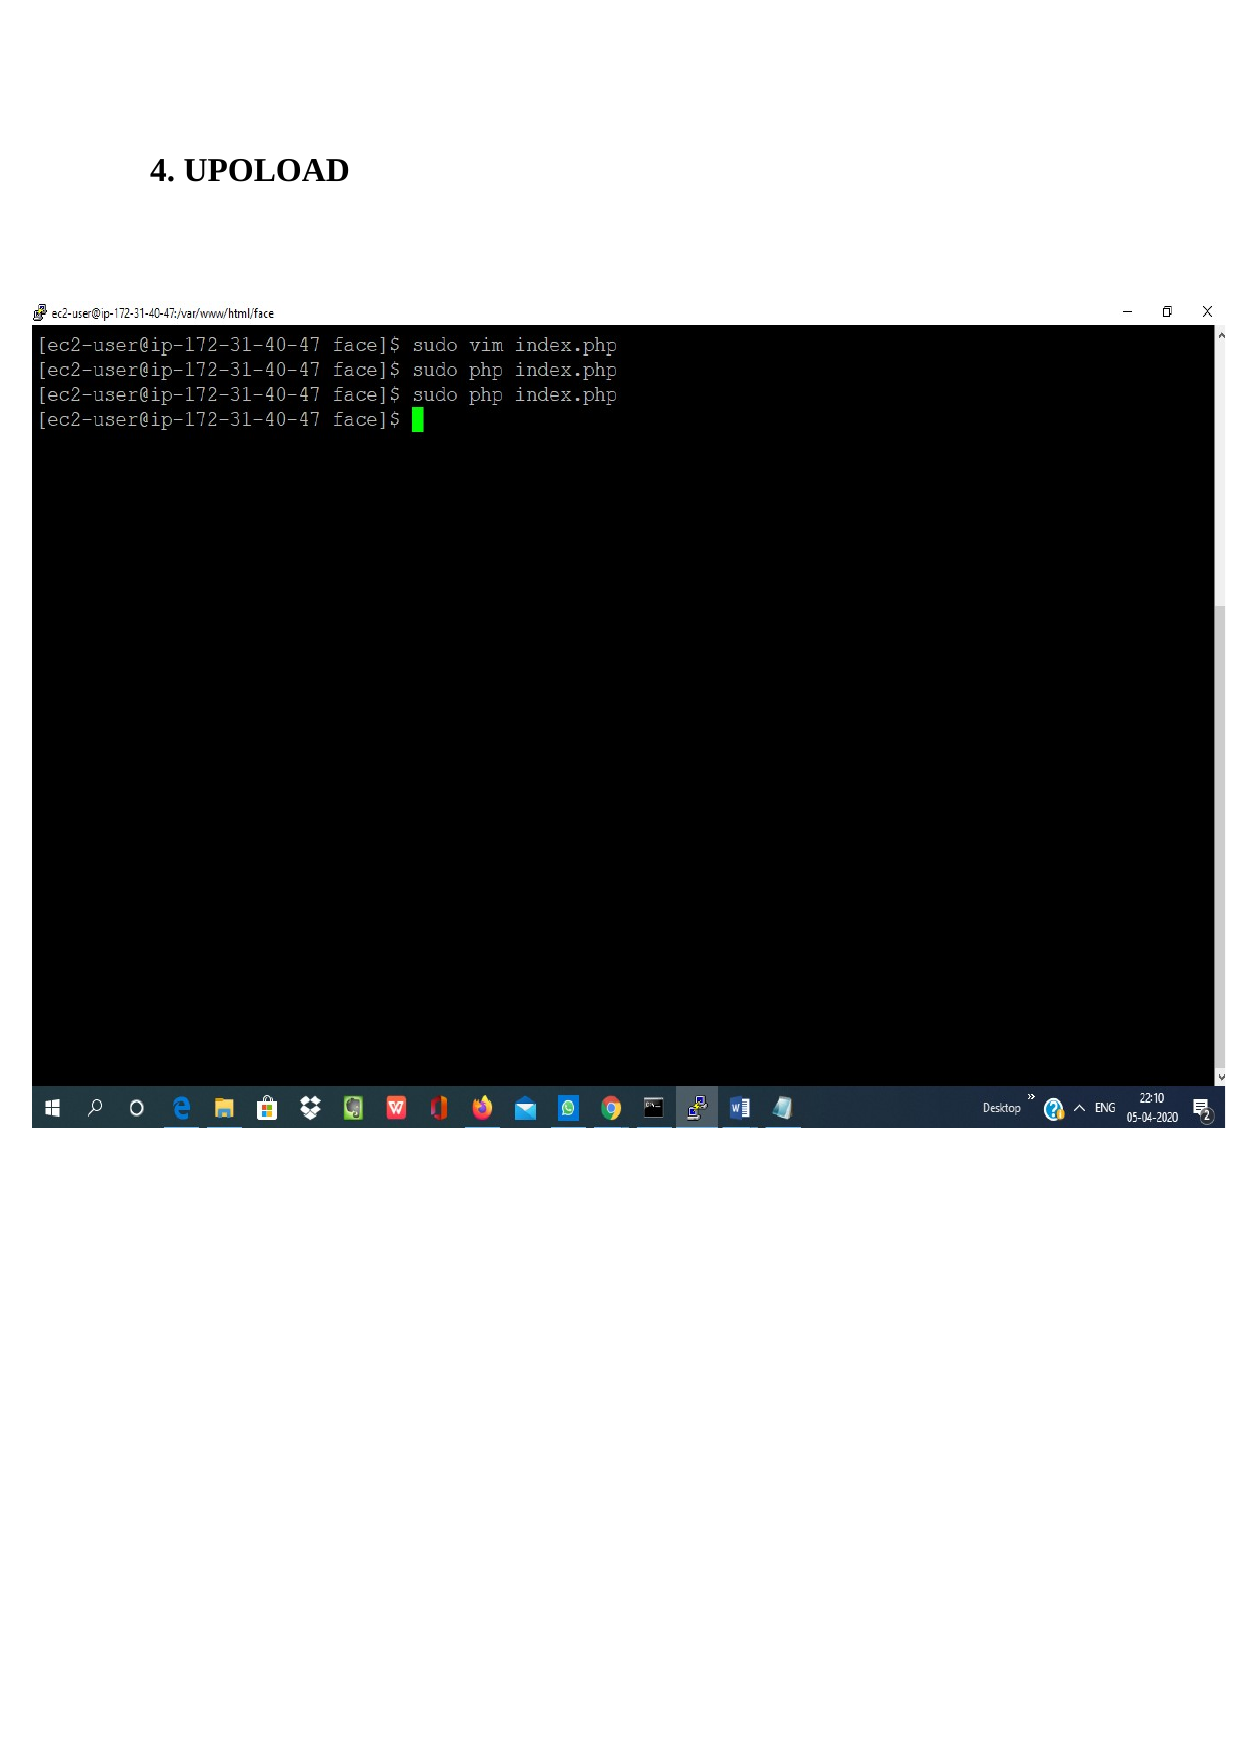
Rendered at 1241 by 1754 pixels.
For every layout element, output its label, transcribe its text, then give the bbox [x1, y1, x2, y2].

text 4. UPOLOAD [150, 150, 1090, 188]
picture [31, 301, 1224, 1127]
